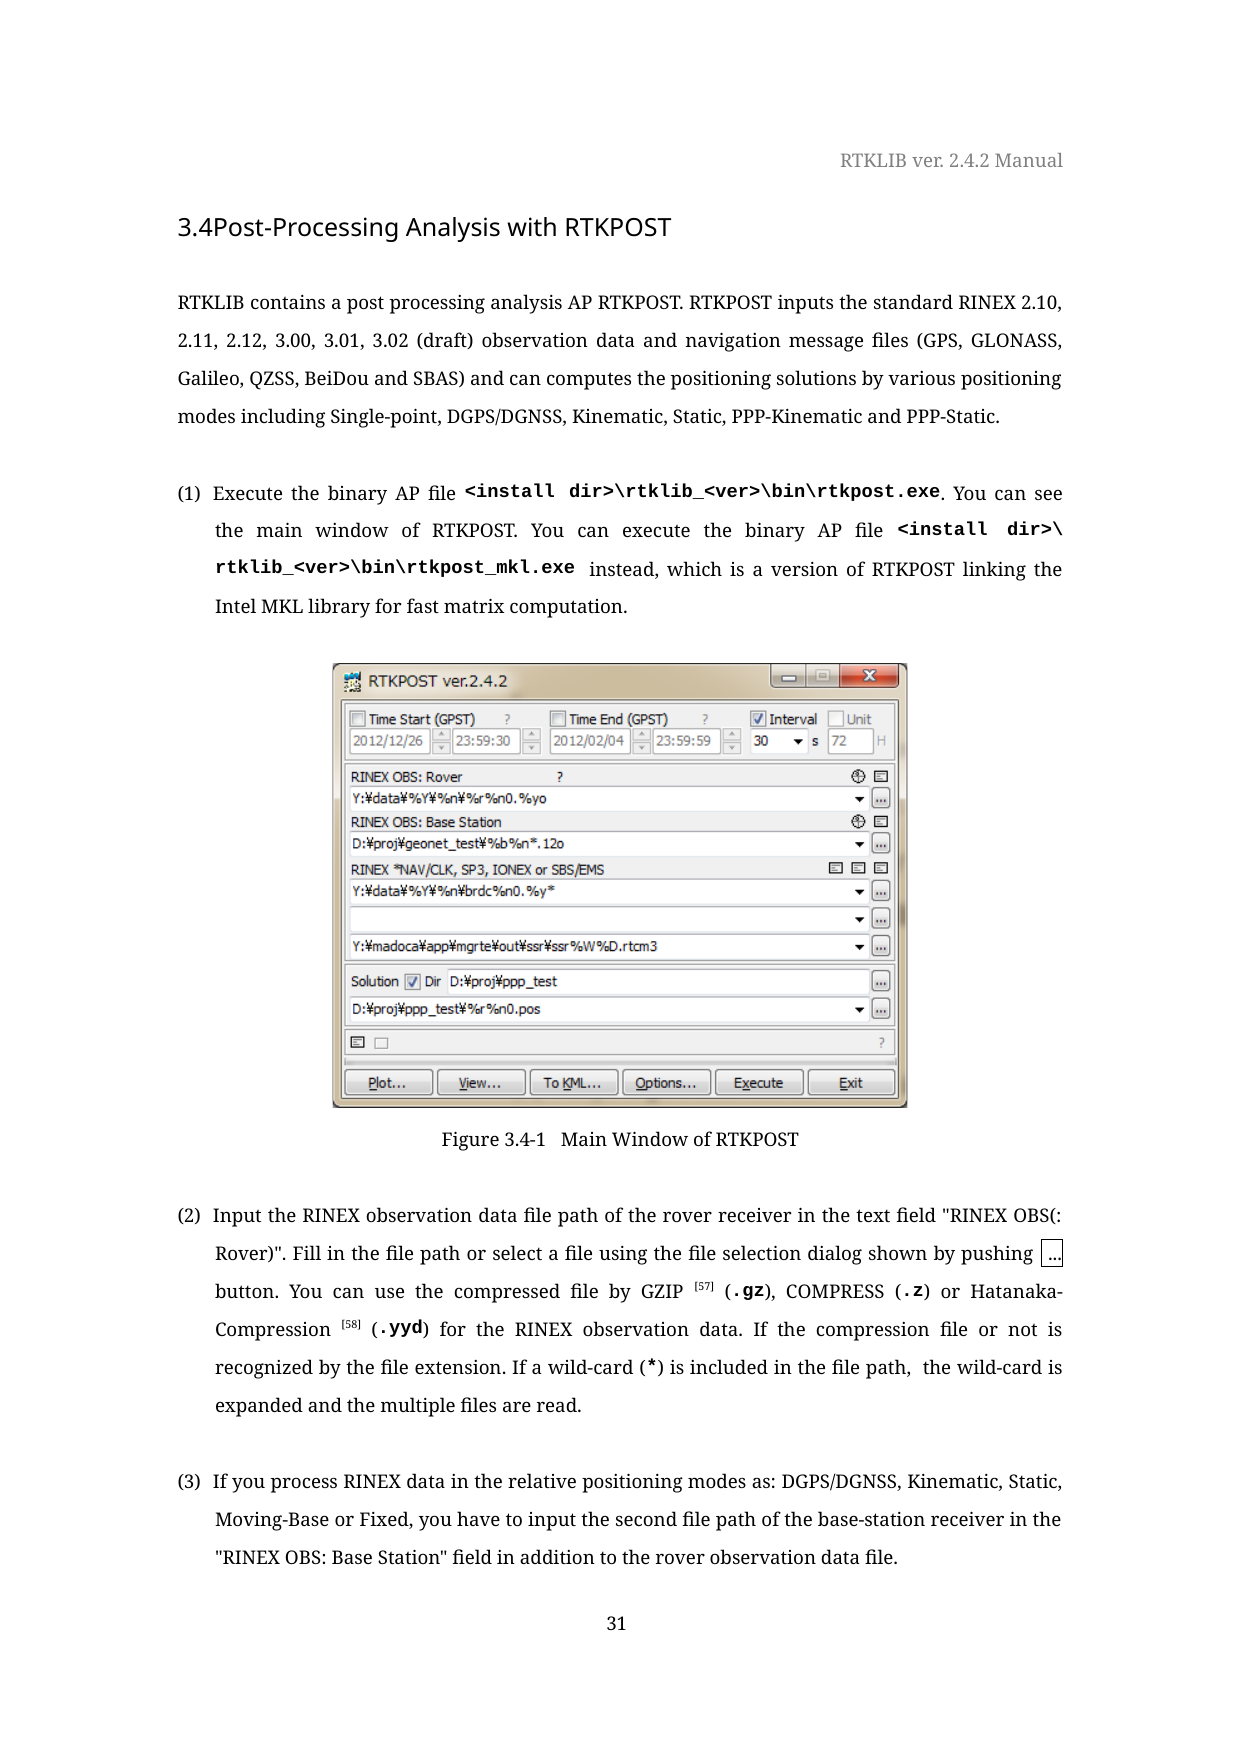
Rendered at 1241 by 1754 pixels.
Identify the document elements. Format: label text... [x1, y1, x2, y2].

text 3.4 Post-Processing Analysis with RTKPOST [177, 207, 1063, 245]
list If you process RINEX data in the relative positioning modes as: DGPS/DGNSS, Kinematic, Static, Moving-Base or Fixed, you have to input the second file path of the base-station receiver in the "RINEX OBS: Base Station" field in addition to the rover observation data file. [177, 1462, 1063, 1576]
text Figure 3.4-1 Main Window of RTKPOST [177, 1120, 1063, 1158]
list Execute the binary AP file <install dir>\rtklib_<ver>\bin\rtkpost.exe. You can see the main window of RTKPOST. You can execute the binary AP file <install dir>\rtklib_<ver>\bin\rtkpost_mkl.exe instead, which is a version of RTKPOST linking the Intel MKL library for fast matrix computation. [177, 473, 1063, 626]
text RTKLIB contains a post processing analysis AP RTKPOST. RTKPOST inputs the standard RINEX 2.10, 2.11, 2.12, 3.00, 3.01, 3.02 (draft) observation data and navigation message files (GPS, GLONASS, Galileo, QZSS, BeiDou and SBAS) and can computes the positioning solutions by various positioning modes including Single-point, DGPS/DGNSS, Kinematic, Static, PPP-Kinematic and PPP-Static. [177, 283, 1063, 436]
picture [332, 663, 908, 1108]
list Input the RINEX observation data file path of the rover receiver in the text field "RINEX OBS(: Rover)". Fill in the file path or select a file using the file selection dialog shown by pushing ... button. You can use the compressed file by GZIP [57] (.gz), COMPRESS (.z) or Hatanaka-Compression [58] (.yyd) for the RINEX observation data. If the compression file or not is recognized by the file extension. If a wild-card (*) is included in the file path, the wild-card is expanded and the multiple files are read. [177, 1196, 1063, 1424]
